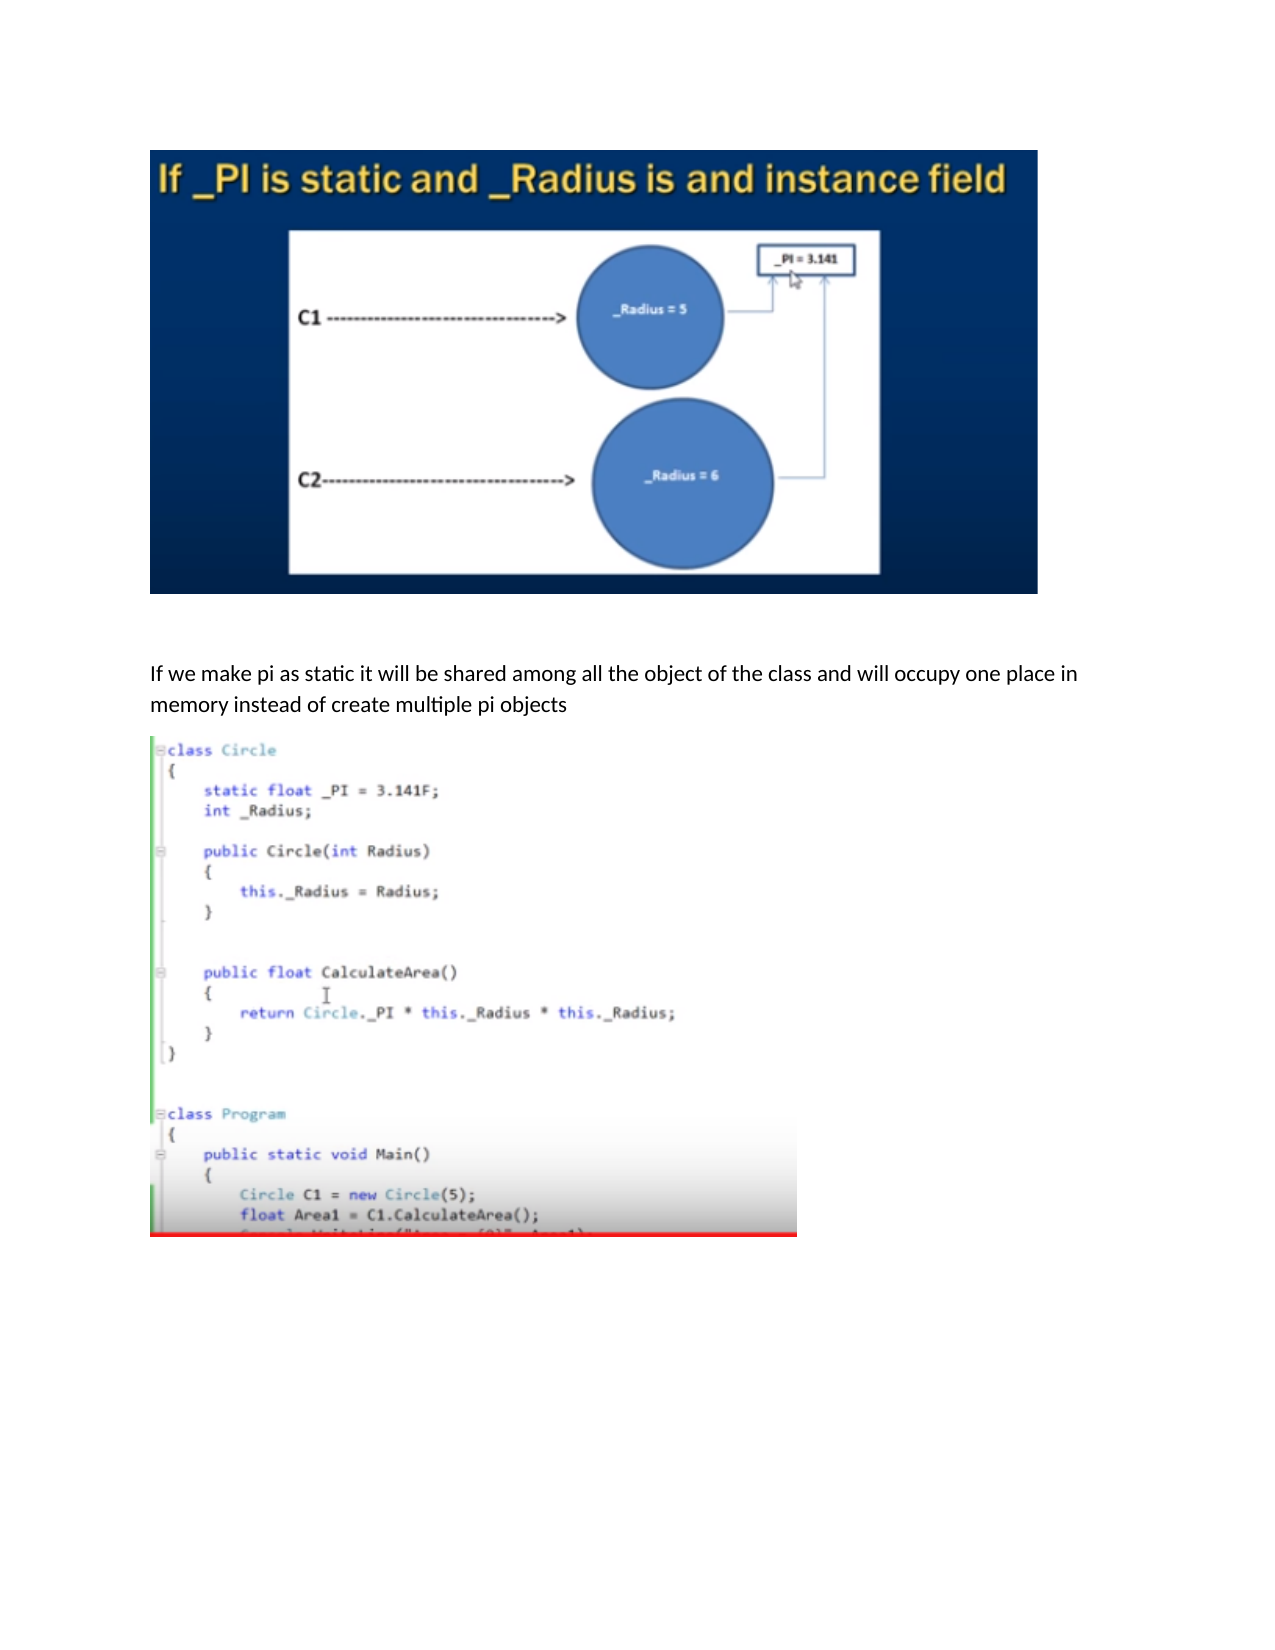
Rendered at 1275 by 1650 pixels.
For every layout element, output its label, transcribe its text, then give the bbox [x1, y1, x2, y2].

text If we make pi as static it will be shared among all the object of the class and will occupy one place in memory instead of create multiple pi objects [150, 659, 1125, 718]
picture [150, 736, 797, 1237]
picture [150, 150, 1038, 594]
